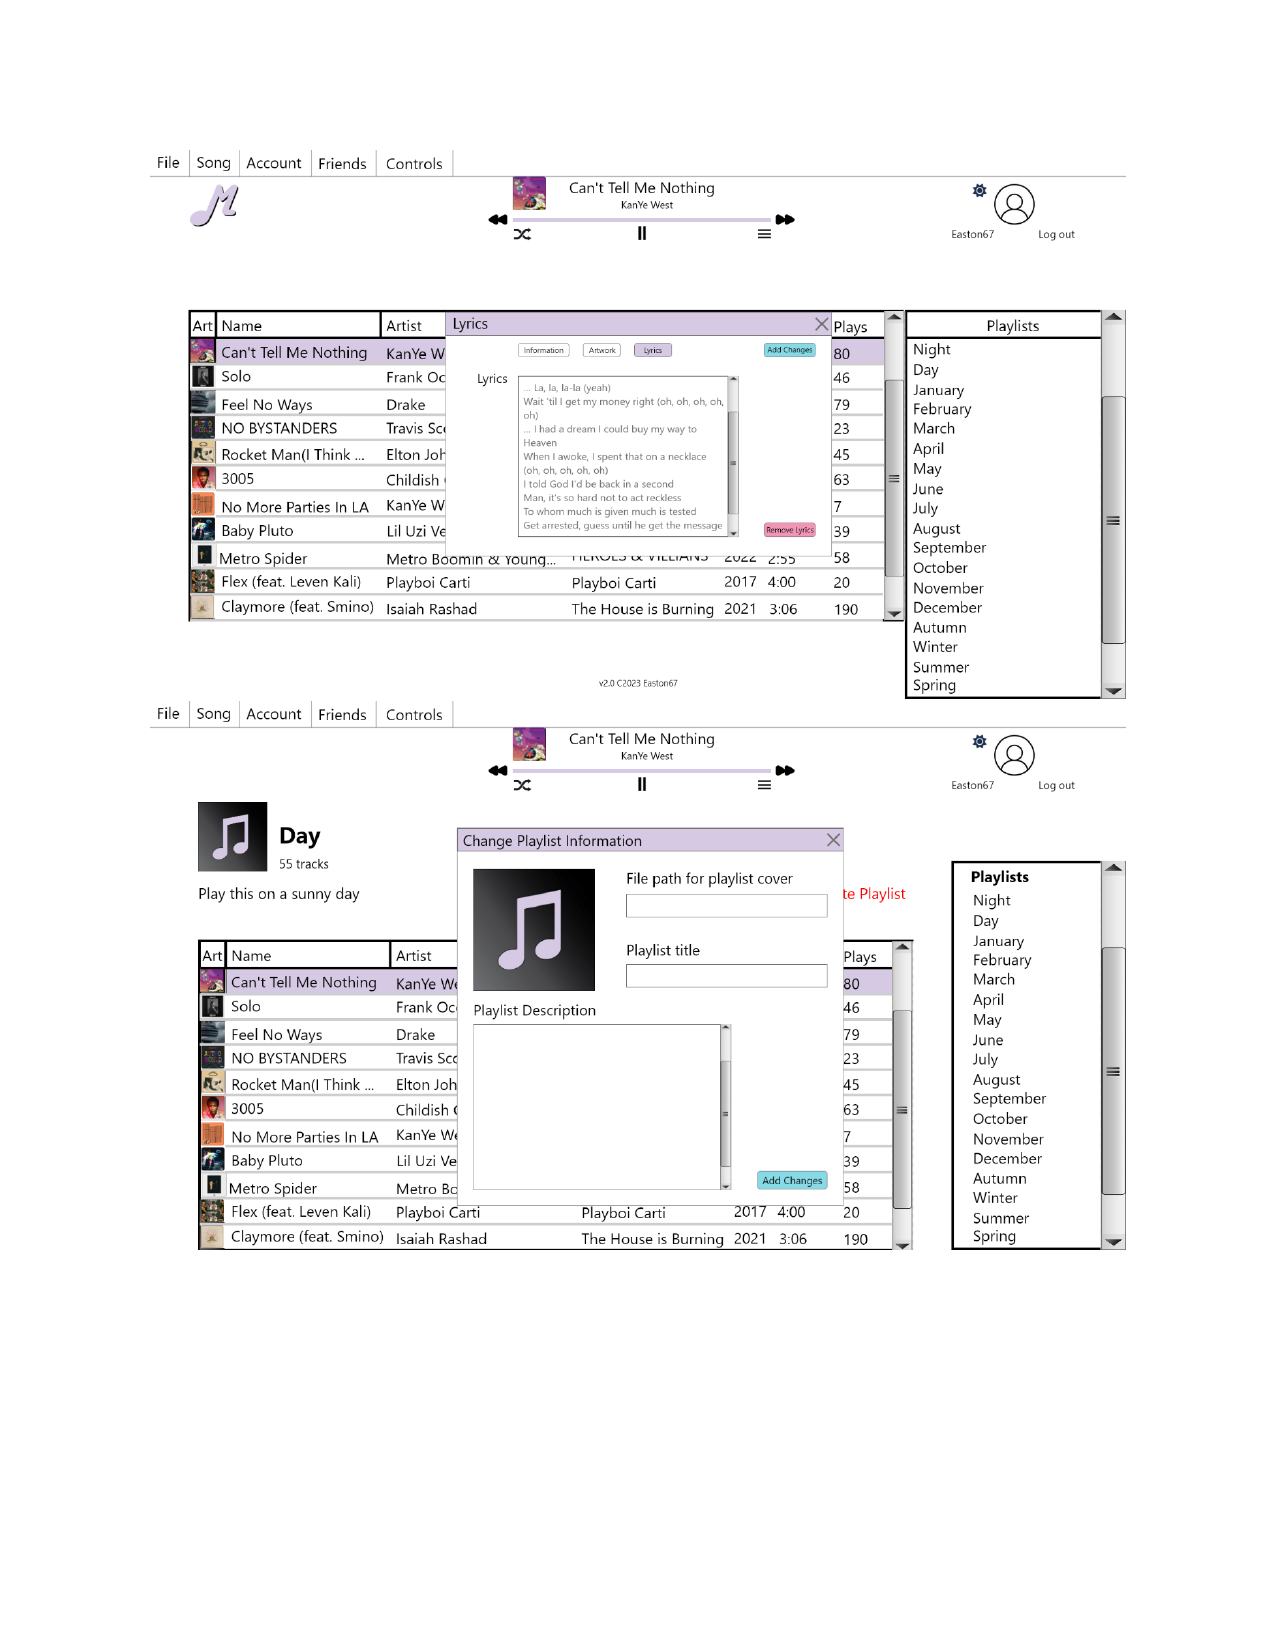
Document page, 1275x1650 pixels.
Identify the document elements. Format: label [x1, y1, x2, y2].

picture [150, 701, 1126, 1250]
picture [150, 150, 1126, 699]
